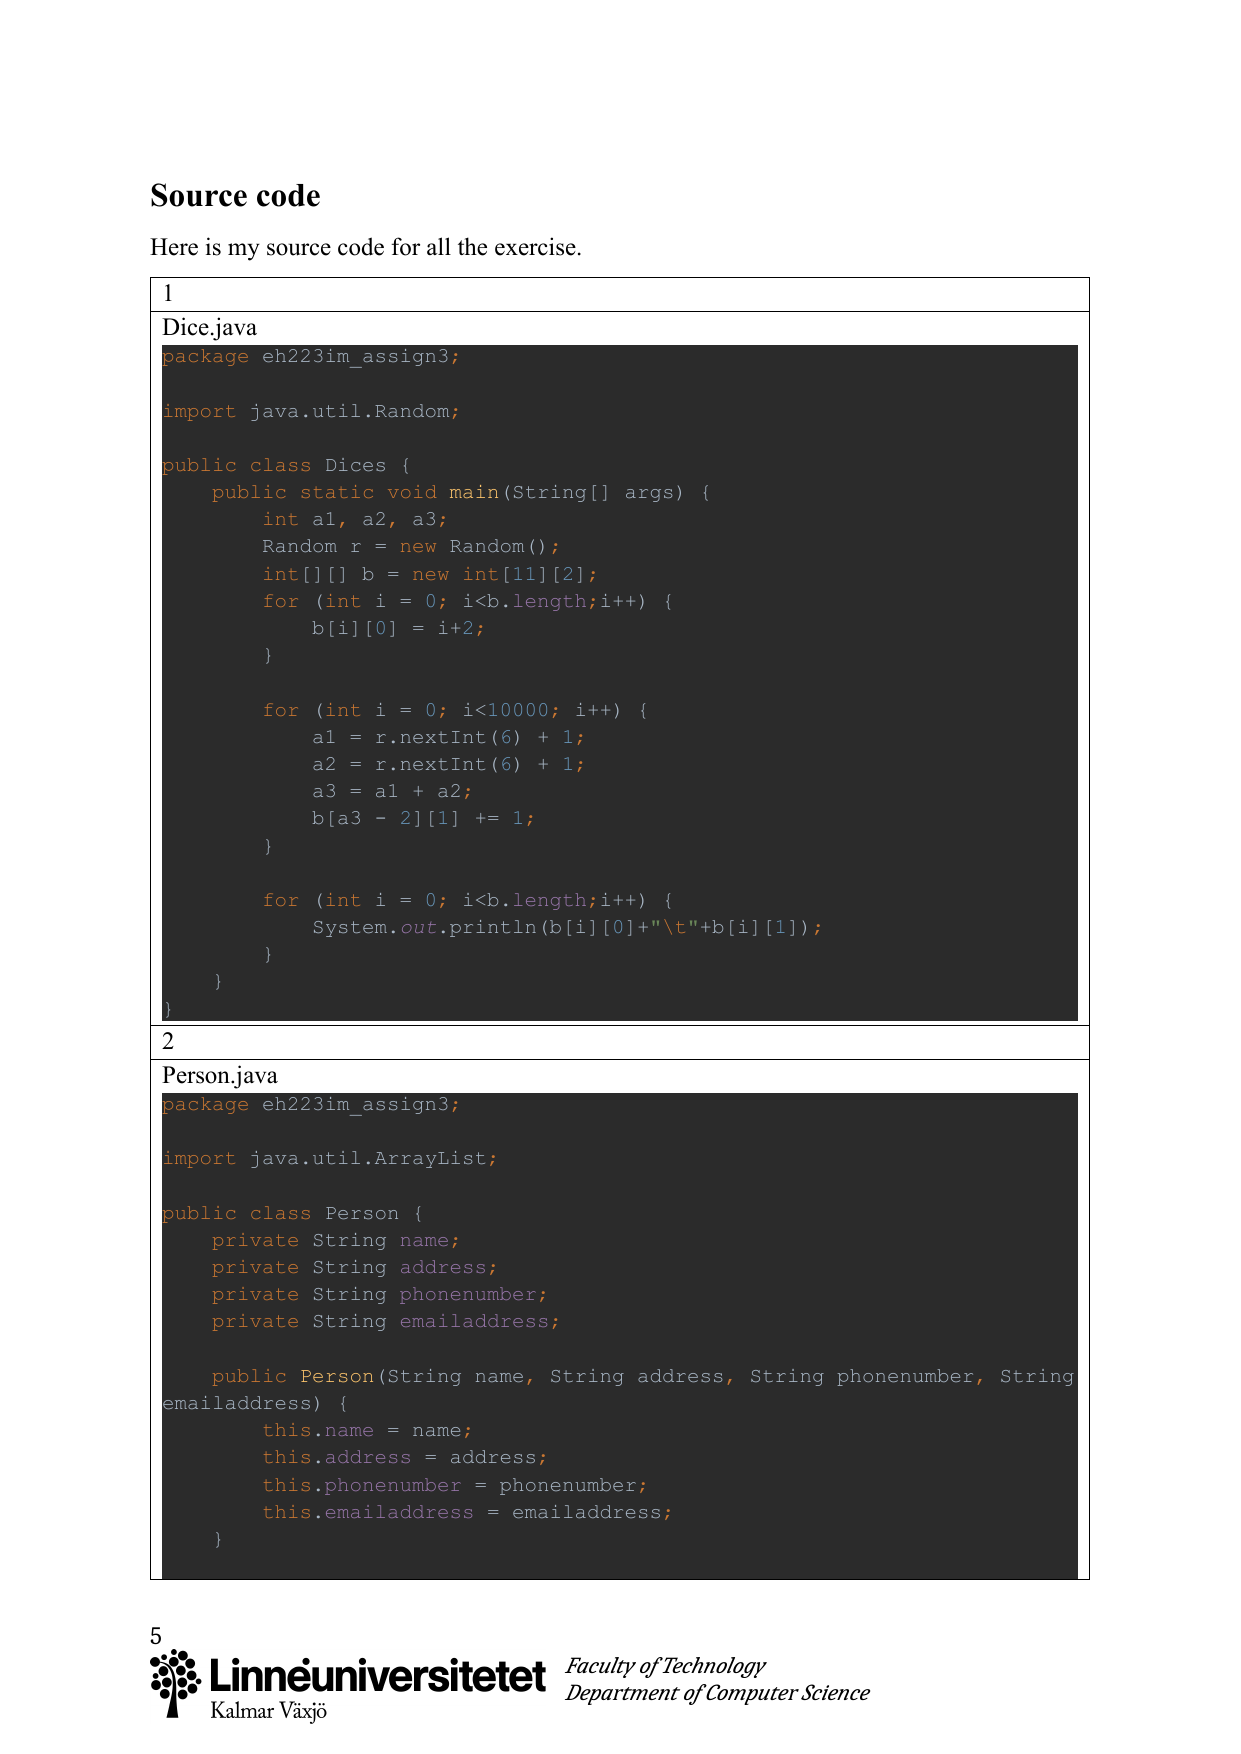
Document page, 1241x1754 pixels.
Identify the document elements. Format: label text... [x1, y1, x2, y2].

picture [150, 1649, 546, 1724]
table_cell 2 [151, 1026, 1089, 1059]
subtitle Source code [150, 175, 1090, 213]
table_cell Dice.java package eh223im_assign3; import java.util.Random; public class Dices { public static void main(String[] args) { int a1, a2, a3; Random r = new Random(); int[][] b = new int[11][2]; for (int i = 0; i<b.length;i++) { b[i][0] = i+2; } for (int i = 0; i<10000; i++) { a1 = r.nextInt(6) + 1; a2 = r.nextInt(6) + 1; a3 = a1 + a2; b[a3 - 2][1] += 1; } for (int i = 0; i<b.length;i++) { System.out.println(b[i][0]+"\t"+b[i][1]); } } } [151, 312, 1089, 1025]
table_header 1 [151, 278, 1089, 311]
text Here is my source code for all the exercise. [150, 232, 1090, 260]
